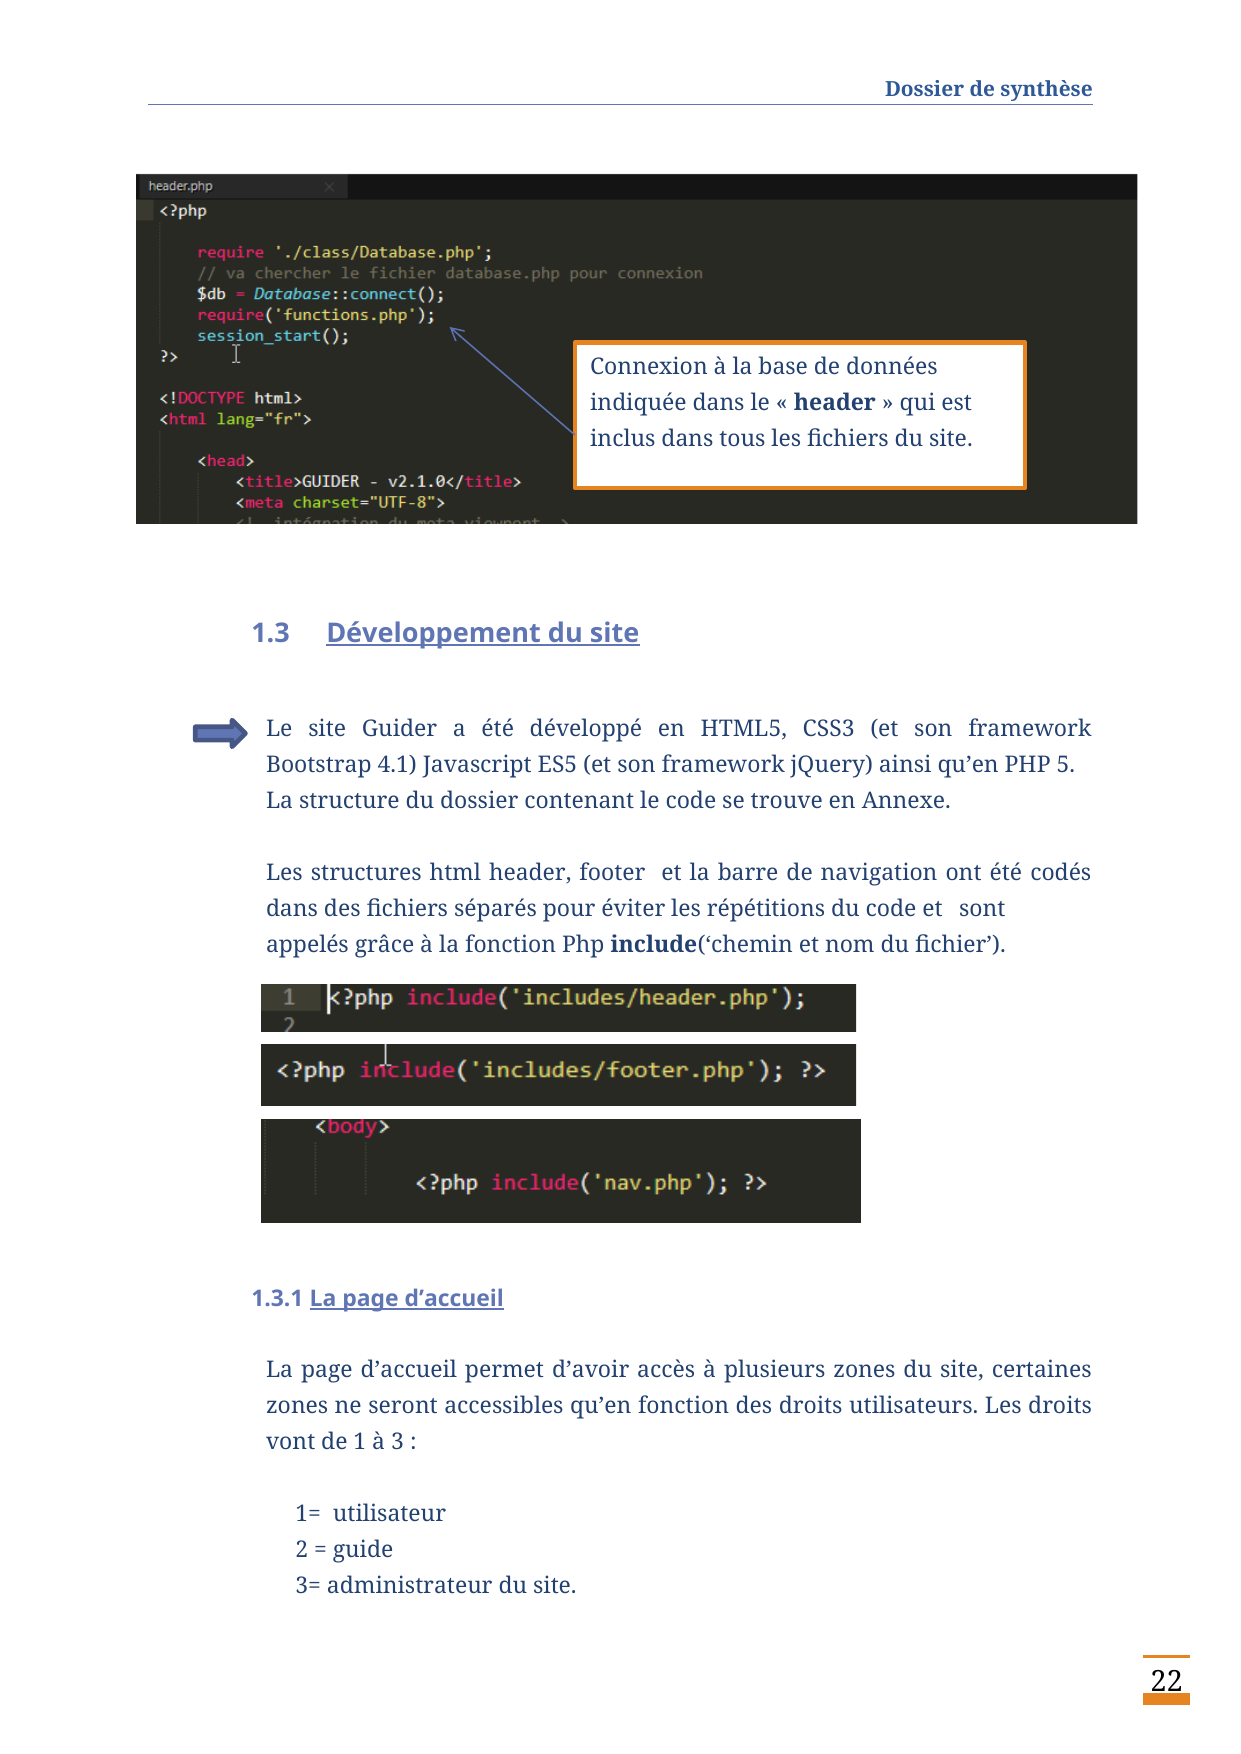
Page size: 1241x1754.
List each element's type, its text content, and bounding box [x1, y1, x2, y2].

list Le site Guider a été développé en HTML5, CSS3 (et son framework Bootstrap 4.1) Javascript ES5 (et son framework jQuery) ainsi qu’en PHP 5. [193, 712, 1093, 779]
list Les structures html header, footer et la barre de navigation ont été codés dans des fichiers séparés pour éviter les répétitions du code et sont appelés grâce à la fonction Php include(‘chemin et nom du fichier’). [193, 856, 1093, 959]
list La page d’accueil permet d’avoir accès à plusieurs zones du site, certaines zones ne seront accessibles qu’en fonction des droits utilisateurs. Les droits vont de 1 à 3 : [193, 1353, 1093, 1457]
picture [261, 984, 857, 1032]
picture [261, 1119, 861, 1223]
list 1= utilisateur [193, 1497, 1093, 1528]
subtitle 1.3.1 La page d’accueil [221, 1282, 1093, 1313]
list 2 = guide [193, 1533, 1093, 1564]
list La structure du dossier contenant le code se trouve en Annexe. [193, 784, 1093, 816]
list 3= administrateur du site. [193, 1569, 1093, 1600]
picture [136, 173, 1138, 524]
subtitle Développement du site [251, 613, 1093, 650]
picture [261, 1044, 857, 1106]
